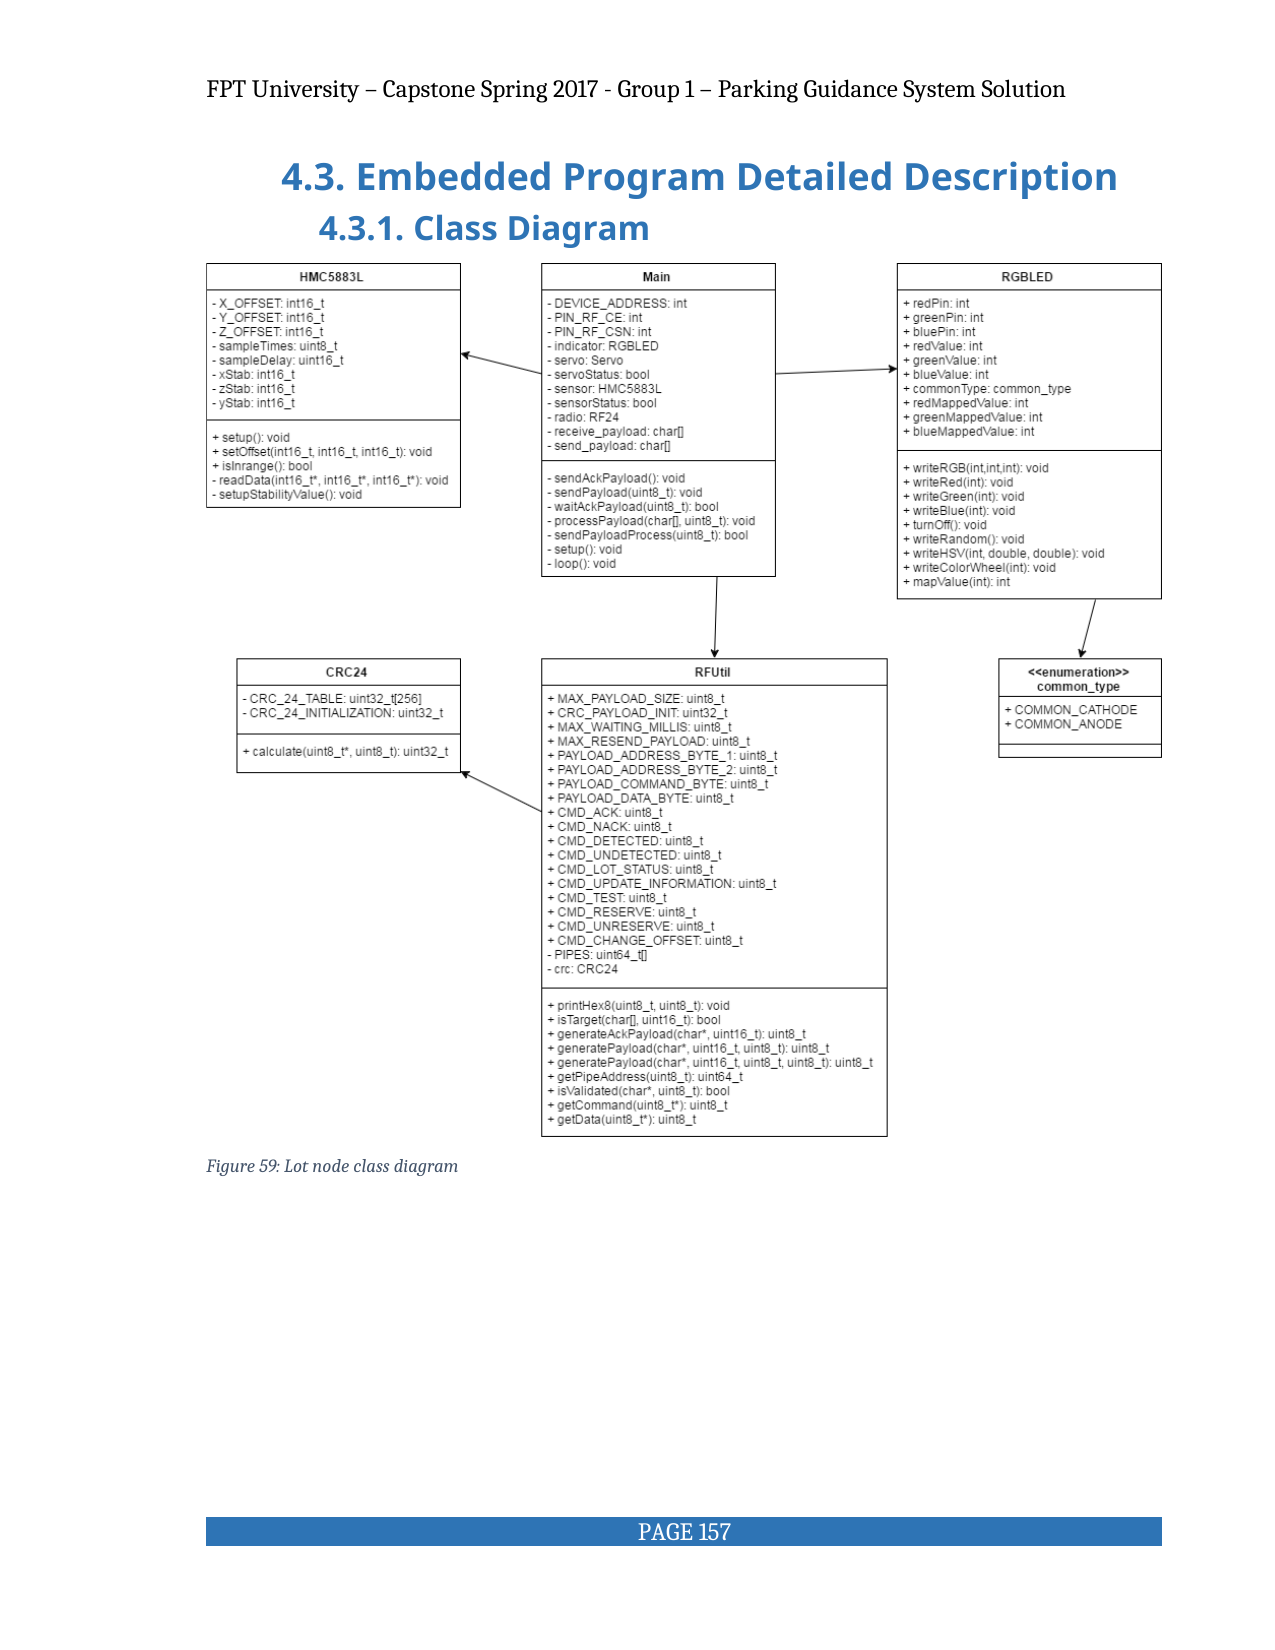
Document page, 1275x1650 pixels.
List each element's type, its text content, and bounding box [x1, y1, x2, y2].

subtitle Class Diagram [206, 205, 1162, 251]
text Figure 59: Lot node class diagram [206, 1156, 1162, 1177]
subtitle Embedded Program Detailed Description [206, 150, 1162, 201]
picture [206, 263, 1163, 1140]
